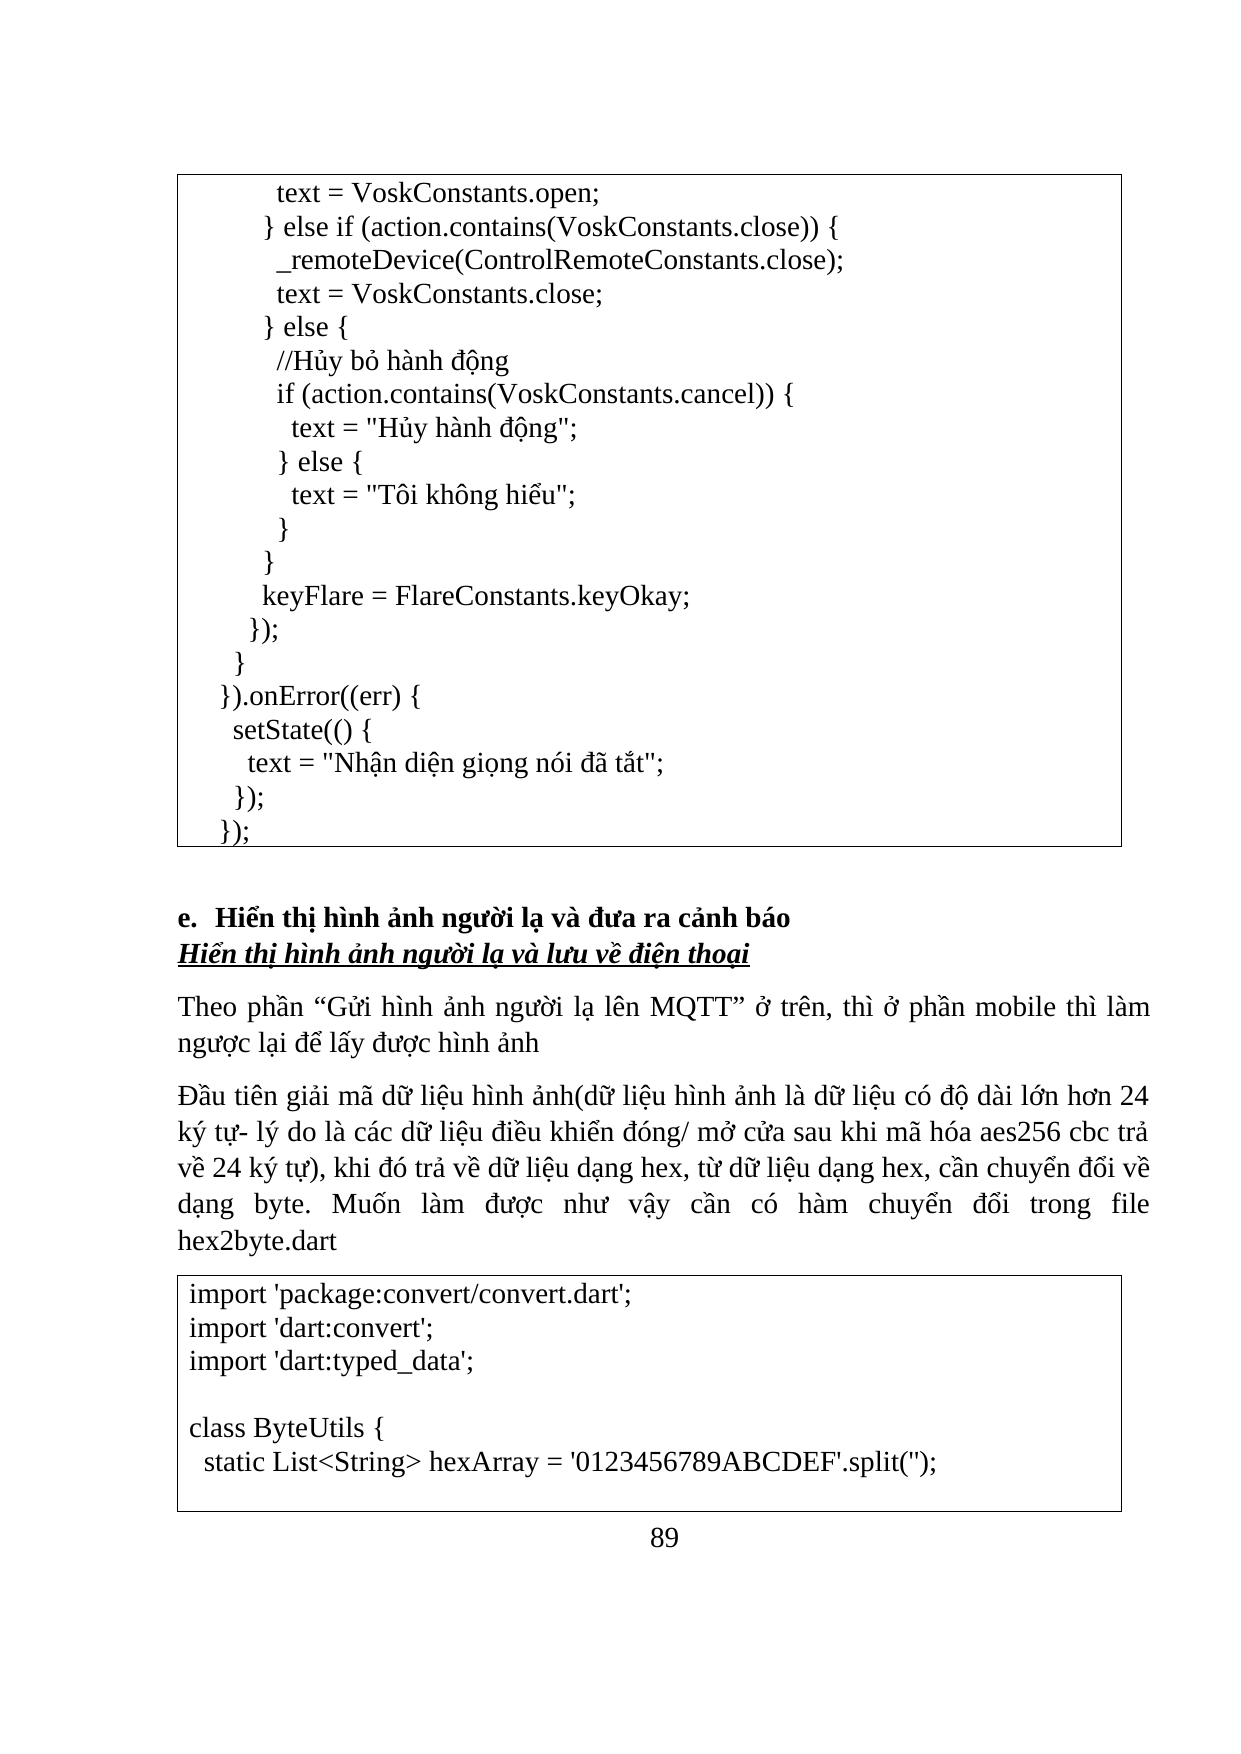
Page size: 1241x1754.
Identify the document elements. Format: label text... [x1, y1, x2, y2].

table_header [178, 1276, 1121, 1511]
list Hiển thị hình ảnh người lạ và đưa ra cảnh báo [177, 900, 1152, 934]
text Đầu tiên giải mã dữ liệu hình ảnh(dữ liệu hình ảnh là dữ liệu có độ dài lớn hơn 24 ký tự- lý do là các dữ liệu điều khiển đóng/ mở cửa sau khi mã hóa aes256 cbc trả về 24 ký tự), khi đó trả về dữ liệu dạng hex, từ dữ liệu dạng hex, cần chuyển đổi về dạng byte. Muốn làm được như vậy cần có hàm chuyển đổi trong file hex2byte.dart [177, 1078, 1152, 1256]
text Theo phần “Gửi hình ảnh người lạ lên MQTT” ở trên, thì ở phần mobile thì làm ngược lại để lấy được hình ảnh [177, 989, 1152, 1059]
text Hiển thị hình ảnh người lạ và lưu về điện thoại [177, 936, 1152, 970]
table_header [178, 175, 1121, 846]
